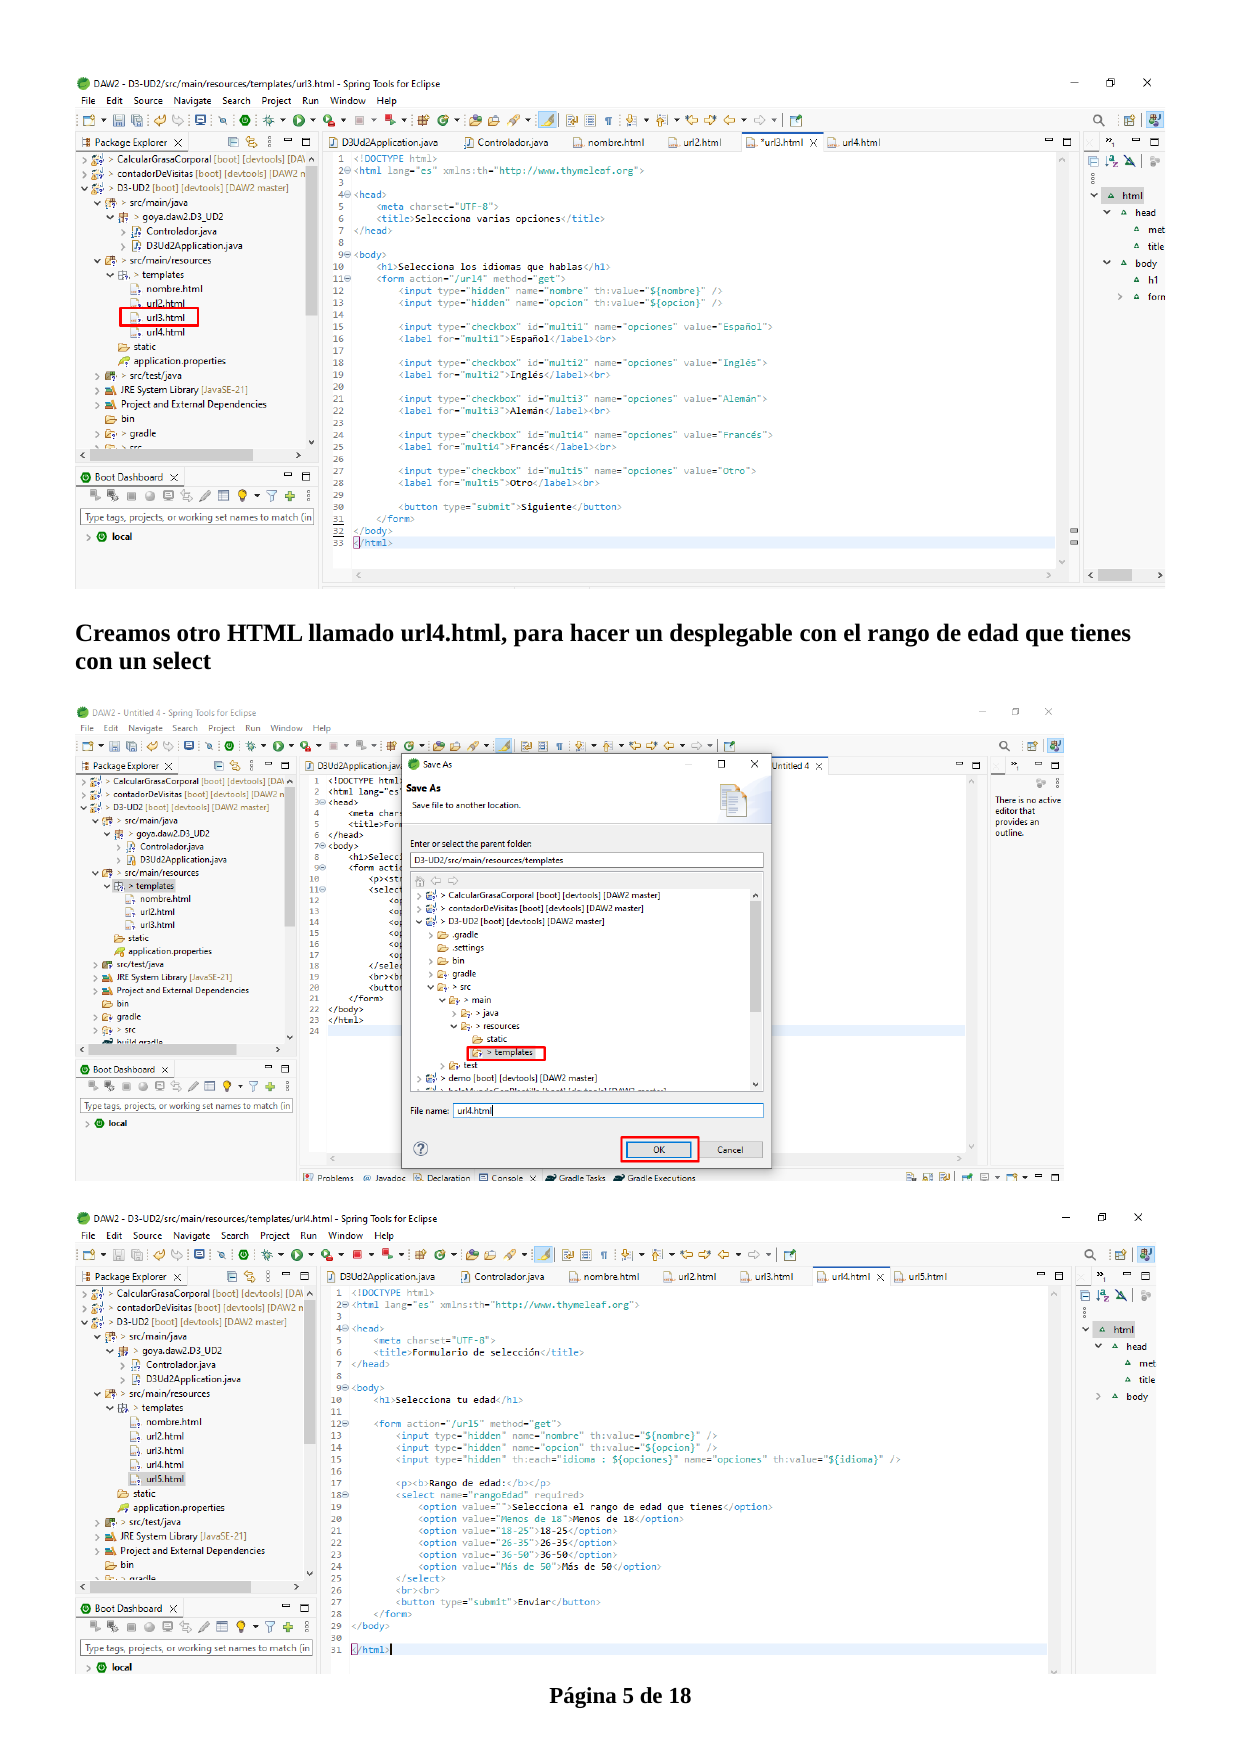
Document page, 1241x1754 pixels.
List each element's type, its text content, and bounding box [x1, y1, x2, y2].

picture [75, 704, 1064, 1181]
picture [75, 75, 1166, 589]
picture [75, 1210, 1157, 1674]
list Creamos otro HTML llamado url4.html, para hacer un desplegable con el rango de edad que tienes con un select [75, 618, 1165, 675]
